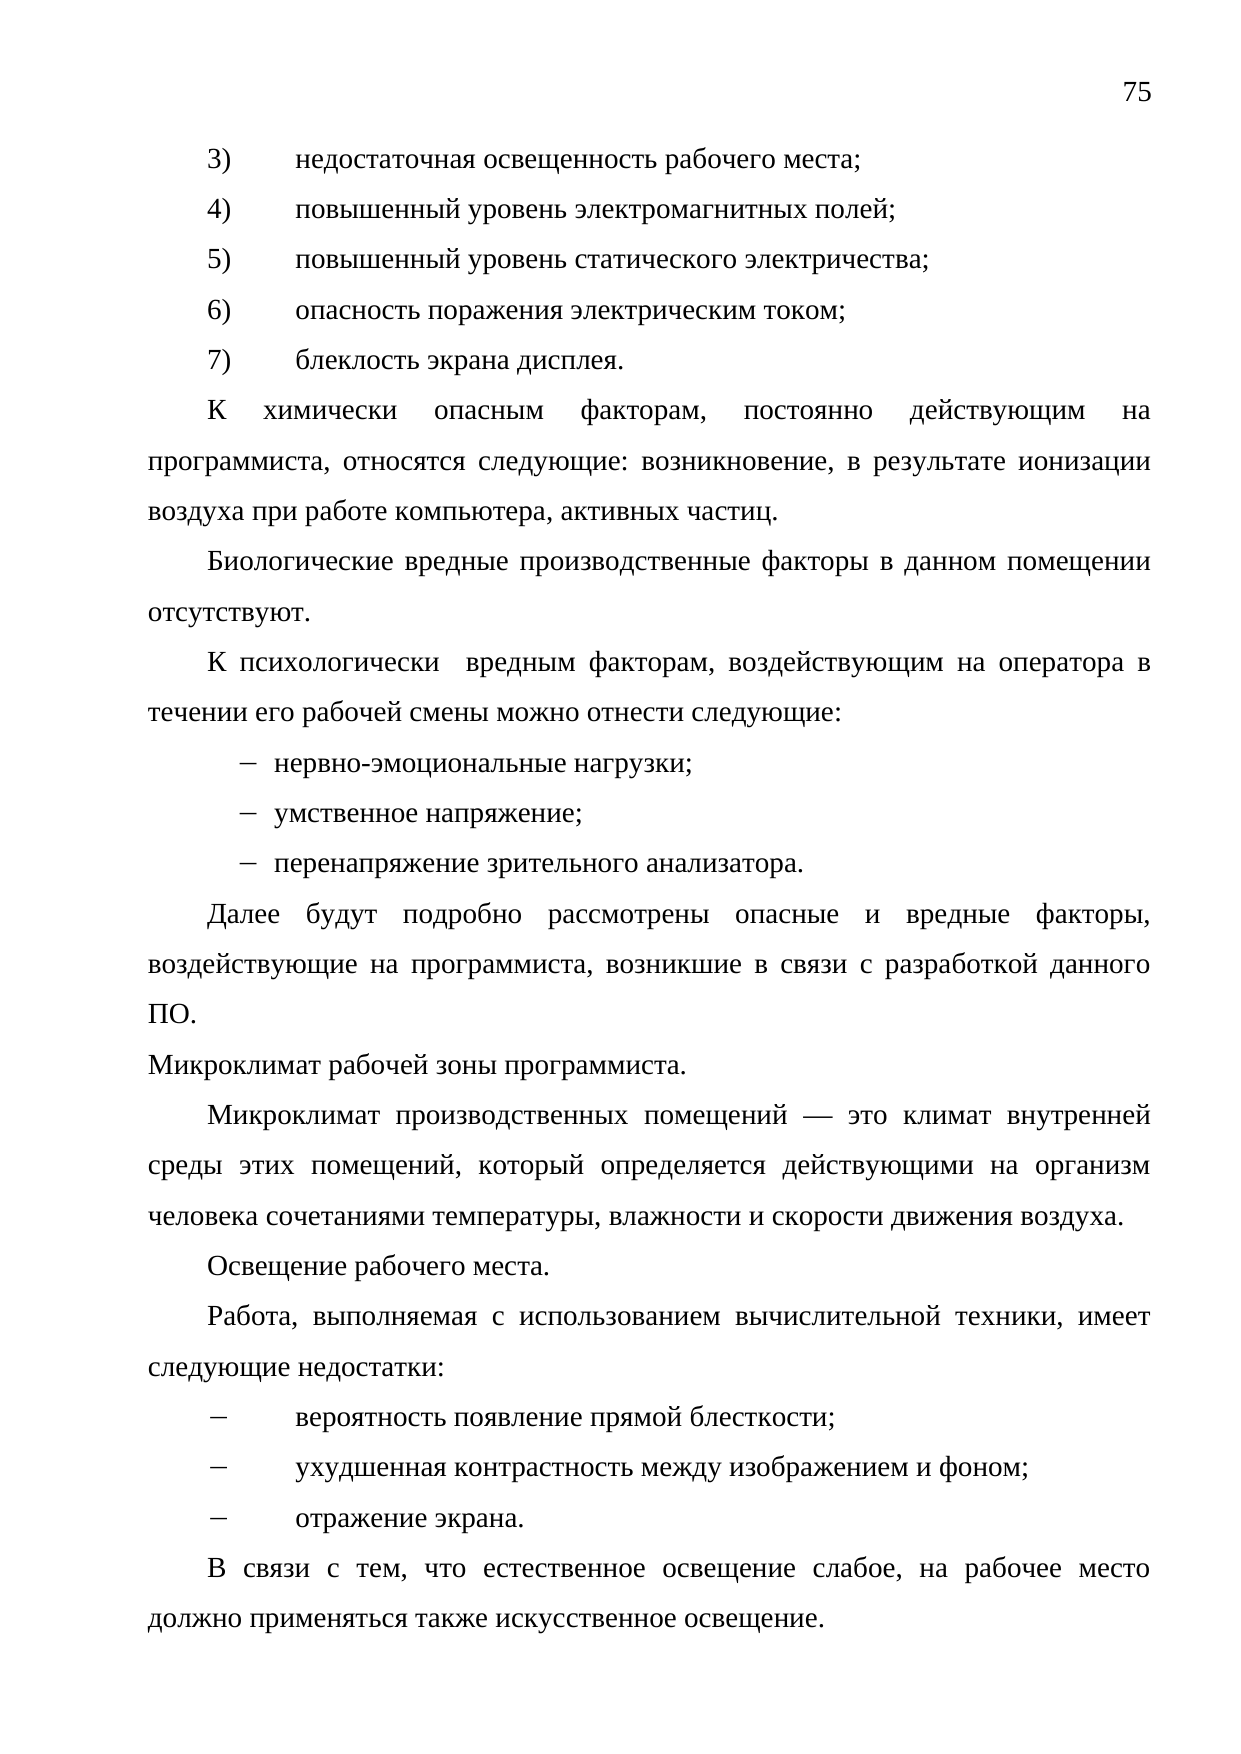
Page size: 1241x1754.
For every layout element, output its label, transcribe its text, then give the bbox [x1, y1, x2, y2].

list блеклость экрана дисплея. [148, 342, 1152, 376]
list недостаточная освещенность рабочего места; [148, 141, 1152, 174]
list перенапряжение зрительного анализатора. [236, 846, 1152, 879]
list нервно-эмоциональные нагрузки; [236, 745, 1152, 778]
text Далее будут подробно рассмотрены опасные и вредные факторы, воздействующие на программиста, возникшие в связи с разработкой данного ПО. [148, 896, 1152, 1030]
list повышенный уровень статического электричества; [148, 242, 1152, 275]
text Микроклимат рабочей зоны программиста. [148, 1047, 1152, 1080]
text Работа, выполняемая с использованием вычислительной техники, имеет следующие недостатки: [148, 1298, 1152, 1382]
list вероятность появление прямой блесткости; [148, 1399, 1152, 1433]
text Биологические вредные производственные факторы в данном помещении отсутствуют. [148, 543, 1152, 627]
text К химически опасным факторам, постоянно действующим на программиста, относятся следующие: возникновение, в результате ионизации воздуха при работе компьютера, активных частиц. [148, 392, 1152, 527]
text Микроклимат производственных помещений — это климат внутренней среды этих помещений, который определяется действующими на организм человека сочетаниями температуры, влажности и скорости движения воздуха. [148, 1097, 1152, 1231]
list умственное напряжение; [236, 795, 1152, 829]
text К психологически вредным факторам, воздействующим на оператора в течении его рабочей смены можно отнести следующие: [148, 644, 1152, 728]
list ухудшенная контрастность между изображением и фоном; [148, 1449, 1152, 1483]
text Освещение рабочего места. [148, 1248, 1152, 1282]
list повышенный уровень электромагнитных полей; [148, 191, 1152, 225]
list отражение экрана. [148, 1500, 1152, 1533]
text В связи с тем, что естественное освещение слабое, на рабочее место должно применяться также искусственное освещение. [148, 1550, 1152, 1634]
list опасность поражения электрическим током; [148, 292, 1152, 325]
